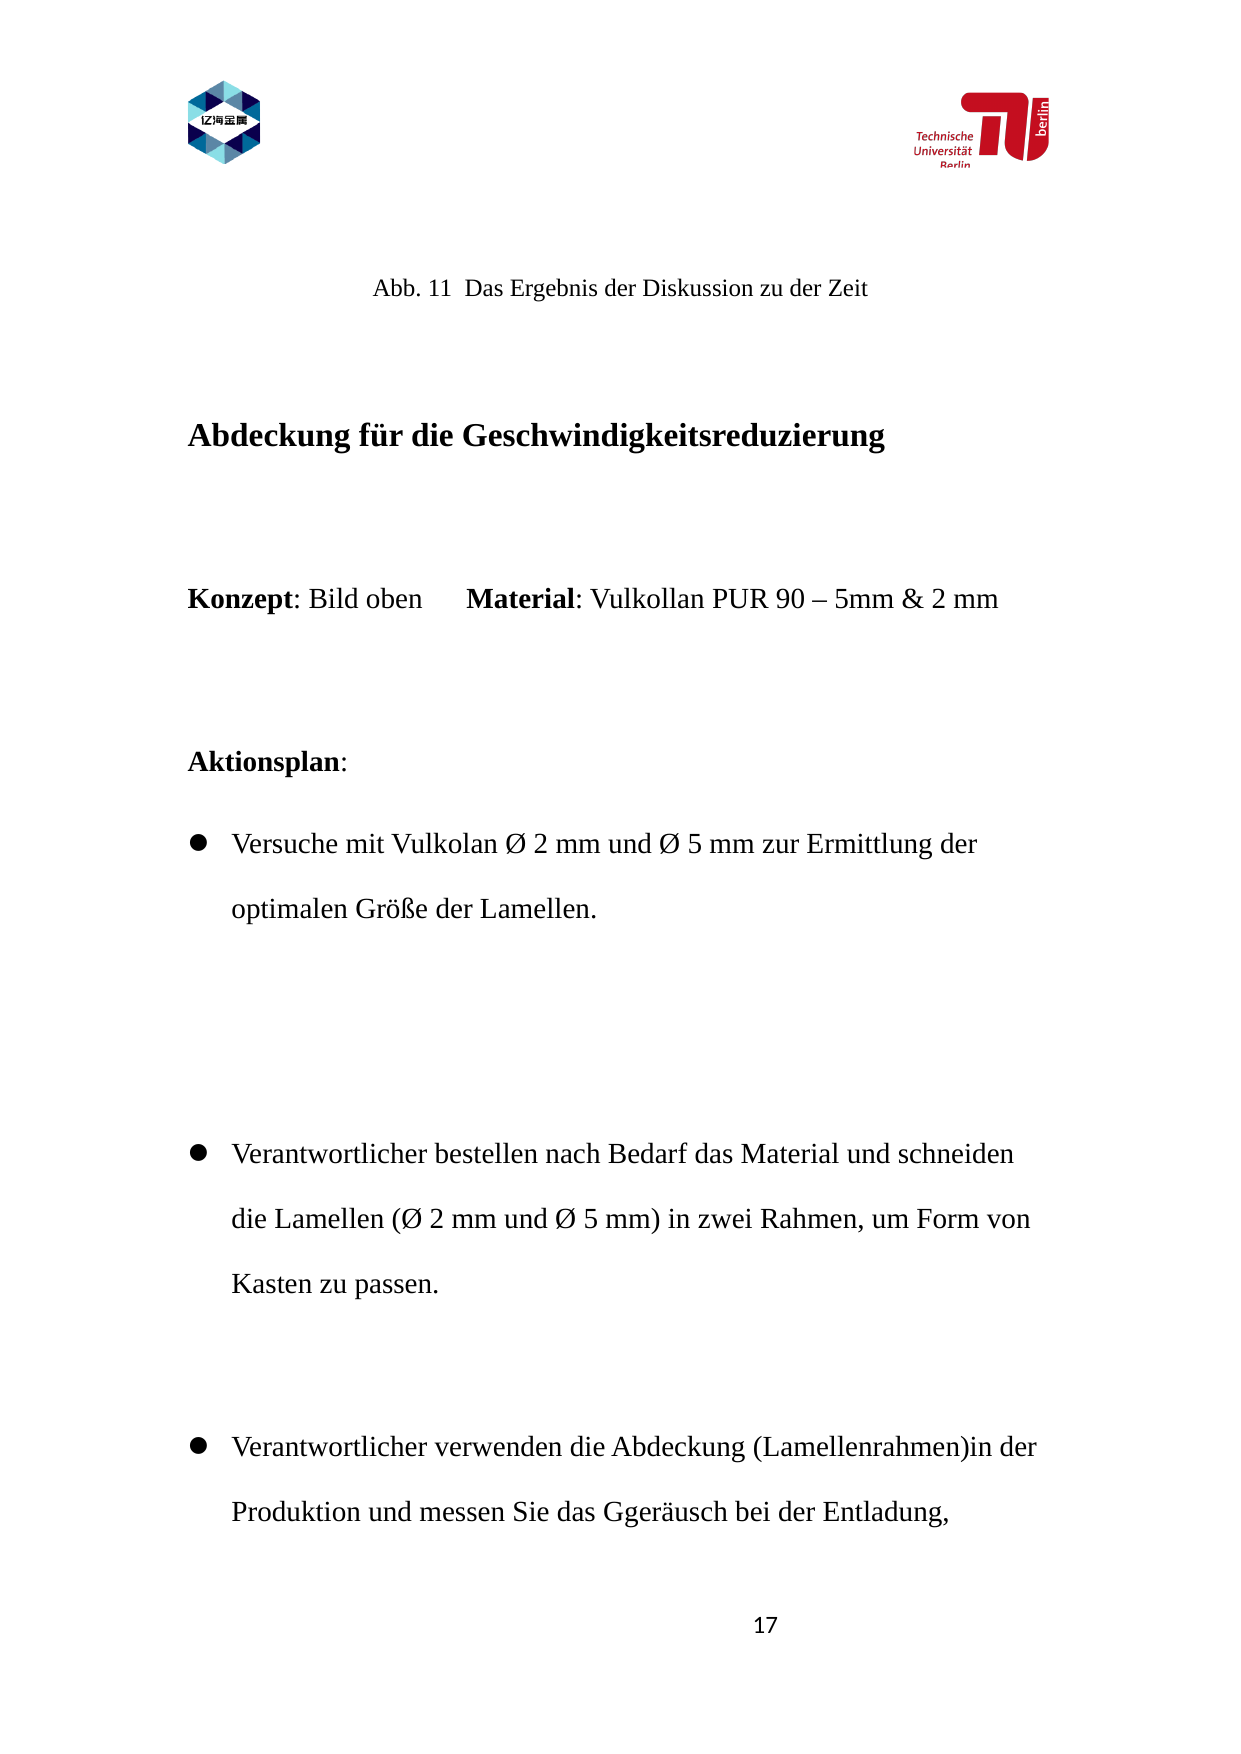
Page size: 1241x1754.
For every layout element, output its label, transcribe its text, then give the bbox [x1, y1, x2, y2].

picture [187, 80, 260, 164]
list Verantwortlicher bestellen nach Bedarf das Material und schneiden die Lamellen (Ø 2 mm und Ø 5 mm) in zwei Rahmen, um Form von Kasten zu passen. [187, 1120, 1053, 1315]
text Abdeckung für die Geschwindigkeitsreduzierung [187, 402, 1053, 467]
list Versuche mit Vulkolan Ø 2 mm und Ø 5 mm zur Ermittlung der optimalen Größe der Lamellen. [187, 810, 1053, 940]
text Aktionsplan: [187, 729, 1053, 794]
picture [914, 92, 1049, 168]
text Konzept: Bild oben Material: Vulkollan PUR 90 – 5mm & 2 mm [187, 565, 1053, 630]
text Abb. 11 Das Ergebnis der Diskussion zu der Zeit [187, 271, 1053, 304]
